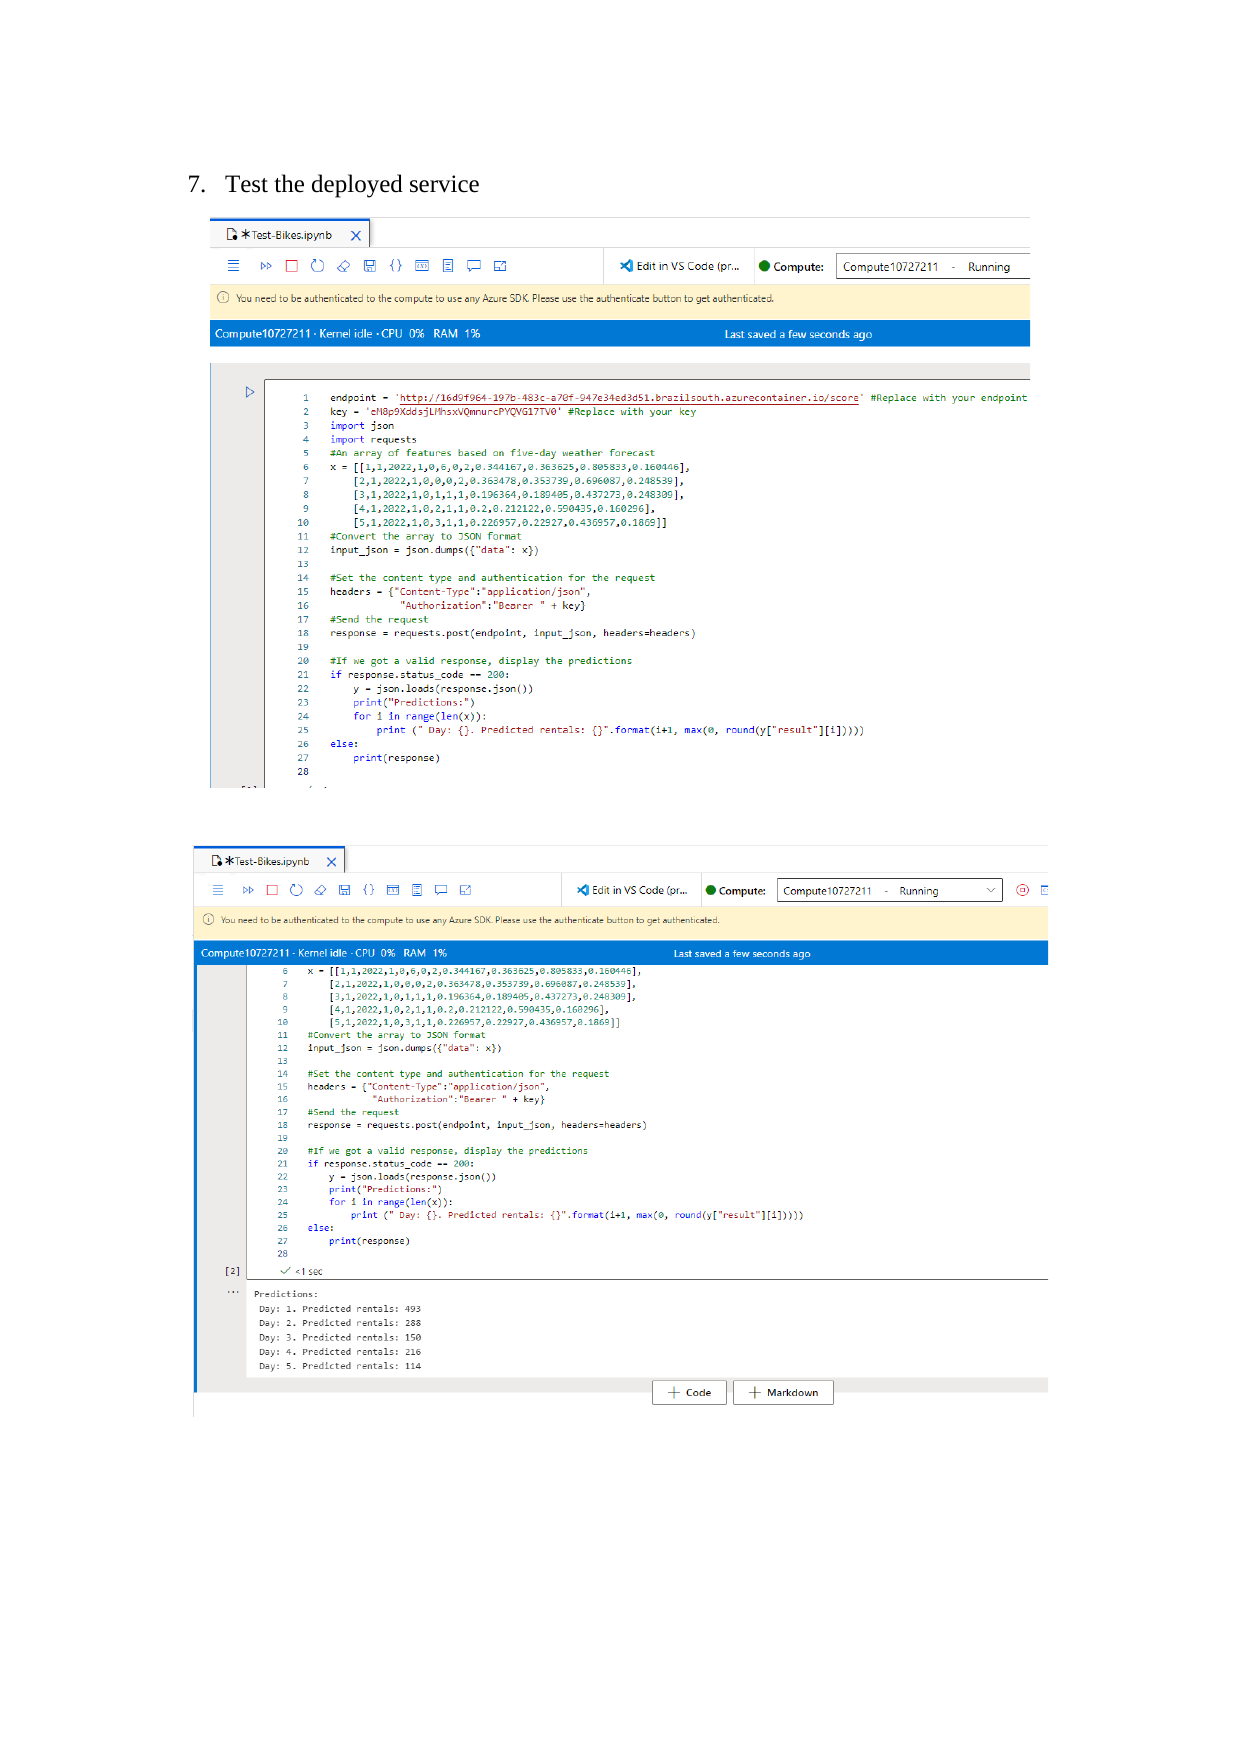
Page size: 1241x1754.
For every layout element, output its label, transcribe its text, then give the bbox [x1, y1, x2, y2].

list Test the deployed service [187, 164, 1053, 202]
picture [192, 839, 1049, 1417]
picture [210, 202, 1030, 788]
